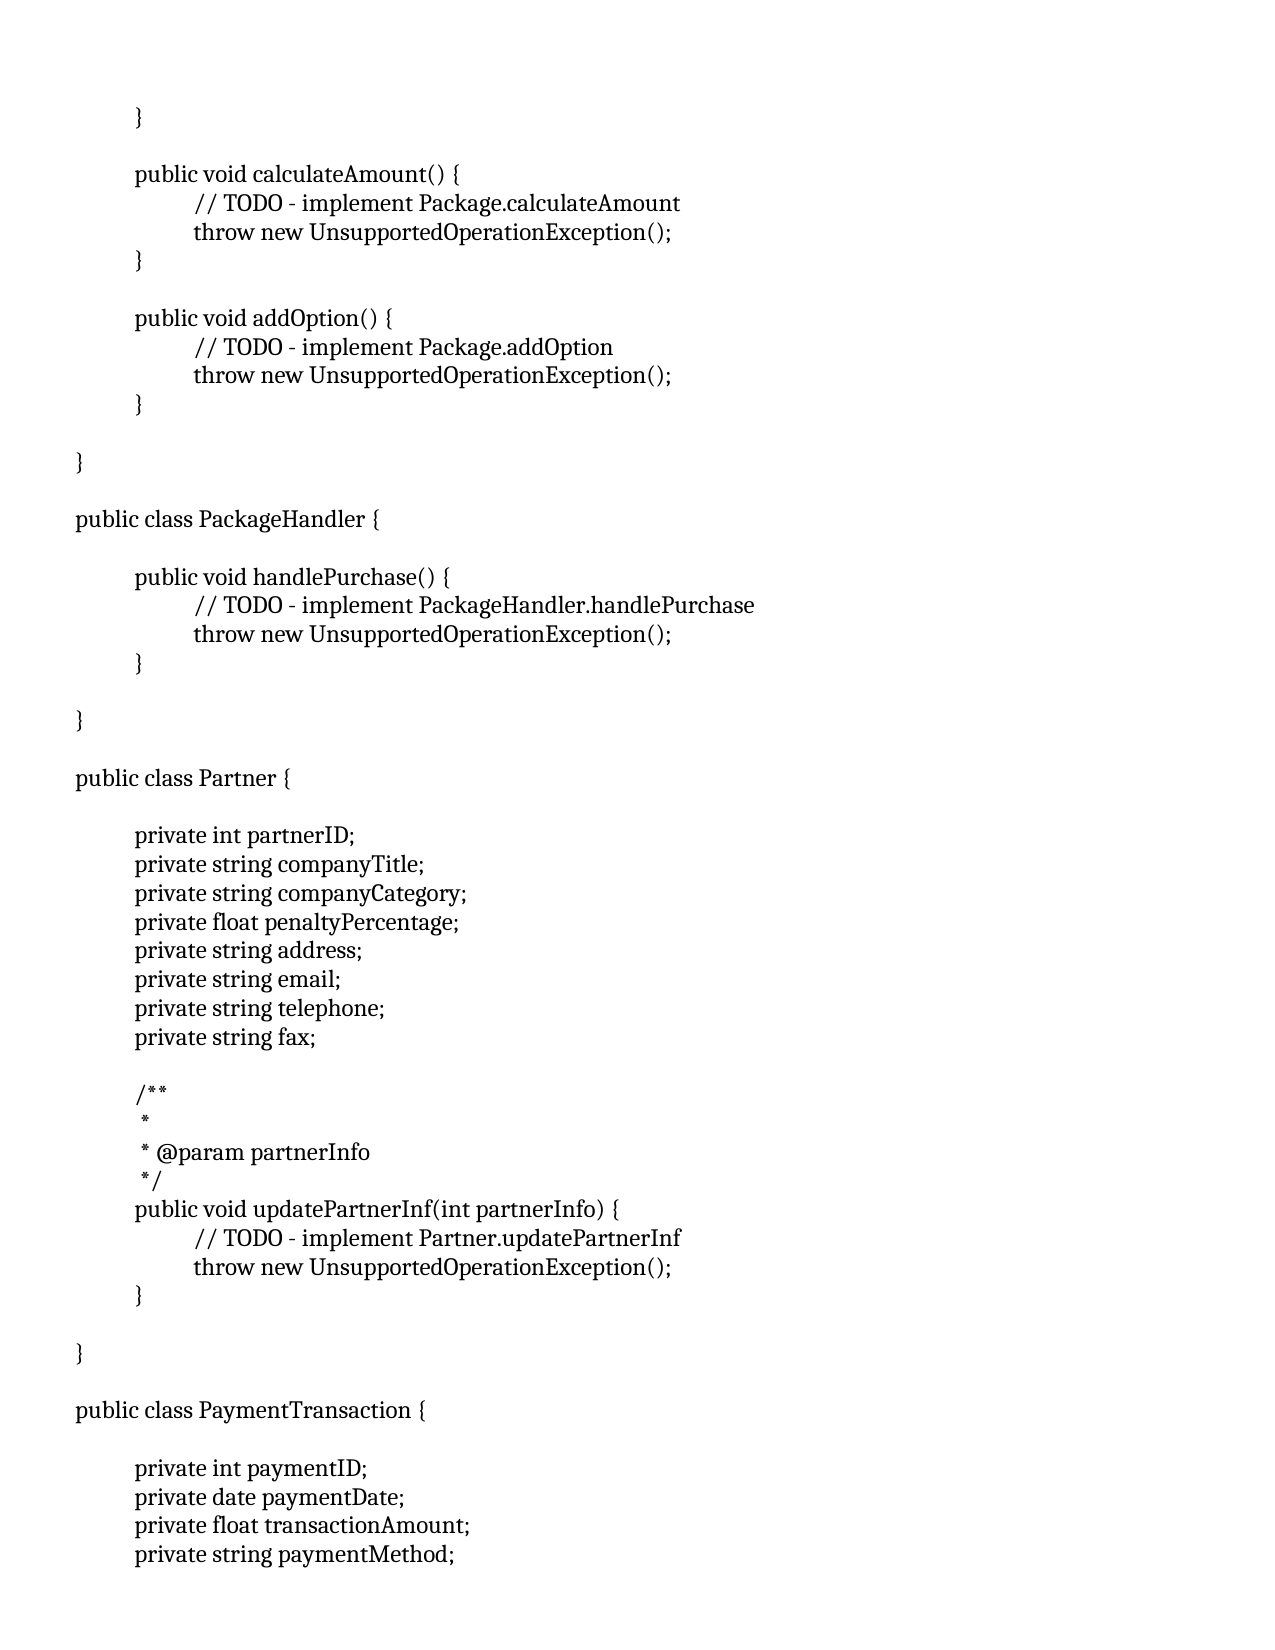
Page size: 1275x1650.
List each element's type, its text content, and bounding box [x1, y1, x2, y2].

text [75, 1252, 1200, 1281]
text public class PackageHandler { [75, 505, 1200, 534]
text } [75, 649, 1200, 677]
text private string fax; [75, 1022, 1200, 1051]
text public void updatePartnerInf(int partnerInfo) { [75, 1195, 1200, 1224]
text // TODO - implement Package.addOption [75, 332, 1200, 361]
text public void calculateAmount() { [75, 160, 1200, 189]
text private string address; [75, 936, 1200, 965]
text private string telephone; [75, 994, 1200, 1022]
text // TODO - implement Partner.updatePartnerInf [75, 1224, 1200, 1252]
text } [75, 1281, 1200, 1310]
text private int paymentID; [75, 1454, 1200, 1482]
text */ [75, 1166, 1200, 1195]
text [75, 217, 1200, 246]
text throw new UnsupportedOperationException(); [75, 620, 1200, 649]
text // TODO - implement Package.calculateAmount [75, 189, 1200, 217]
text private float penaltyPercentage; [75, 907, 1200, 936]
text // TODO - implement PackageHandler.handlePurchase [75, 591, 1200, 620]
text public void handlePurchase() { [75, 562, 1200, 591]
text * [75, 1109, 1200, 1137]
text public class Partner { [75, 764, 1200, 792]
text private string companyTitle; [75, 850, 1200, 879]
text private string email; [75, 965, 1200, 994]
text private date paymentDate; [75, 1482, 1200, 1511]
text private float transactionAmount; [75, 1511, 1200, 1540]
text } [75, 447, 1200, 476]
text public void addOption() { [75, 304, 1200, 332]
text private int partnerID; [75, 821, 1200, 850]
text } [75, 246, 1200, 275]
text public class PaymentTransaction { [75, 1396, 1200, 1425]
text } [75, 1339, 1200, 1367]
text * @param partnerInfo [75, 1137, 1200, 1166]
text } [75, 102, 1200, 131]
text /** [75, 1080, 1200, 1109]
text private string companyCategory; [75, 879, 1200, 907]
text } [75, 706, 1200, 735]
text } [75, 390, 1200, 419]
text throw new UnsupportedOperationException(); [75, 361, 1200, 390]
text private string paymentMethod; [75, 1540, 1200, 1569]
